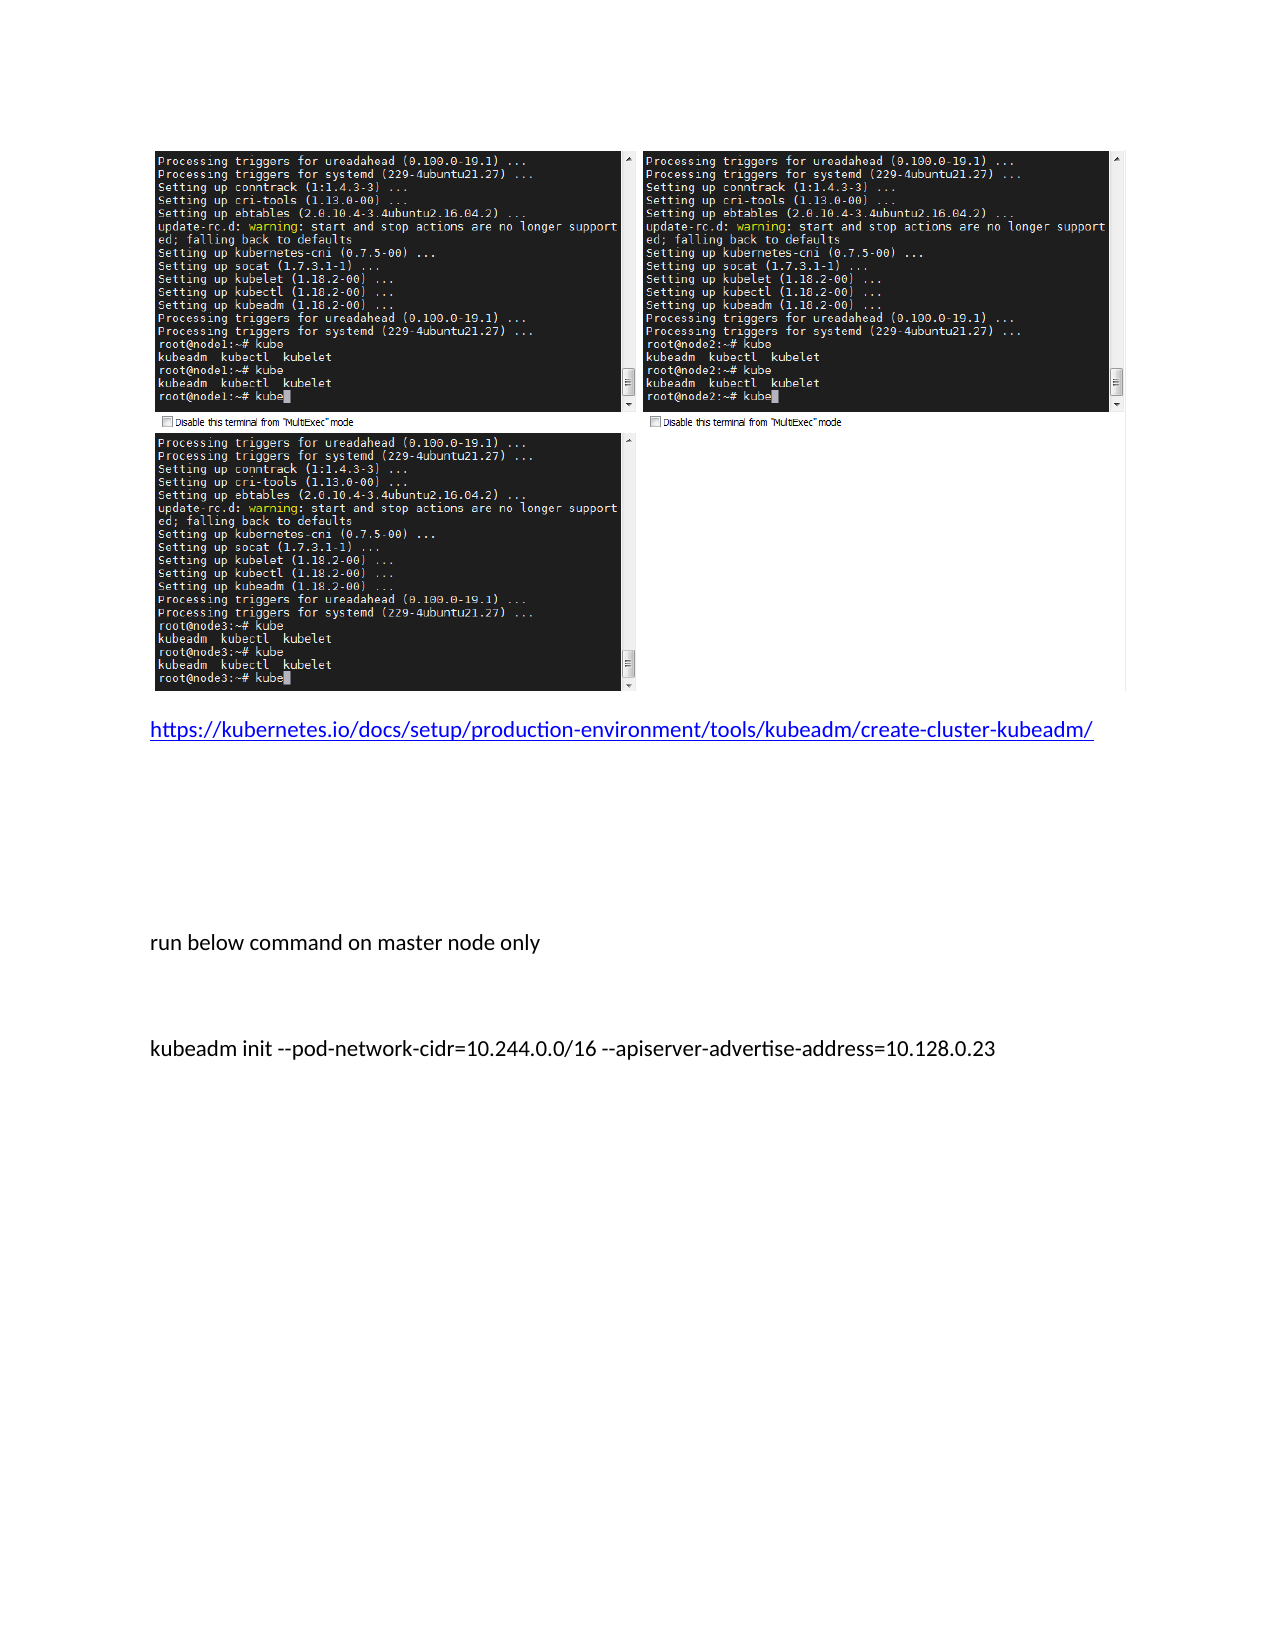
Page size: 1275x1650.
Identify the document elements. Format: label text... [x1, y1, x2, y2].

text run below command on master node only [150, 928, 1125, 956]
picture [150, 150, 1125, 691]
text kubeadm init --pod-network-cidr=10.244.0.0/16 --apiserver-advertise-address=10.128.0.23 [150, 1034, 1125, 1062]
text https://kubernetes.io/docs/setup/production-environment/tools/kubeadm/create-cluster-kubeadm/ [150, 716, 1125, 744]
